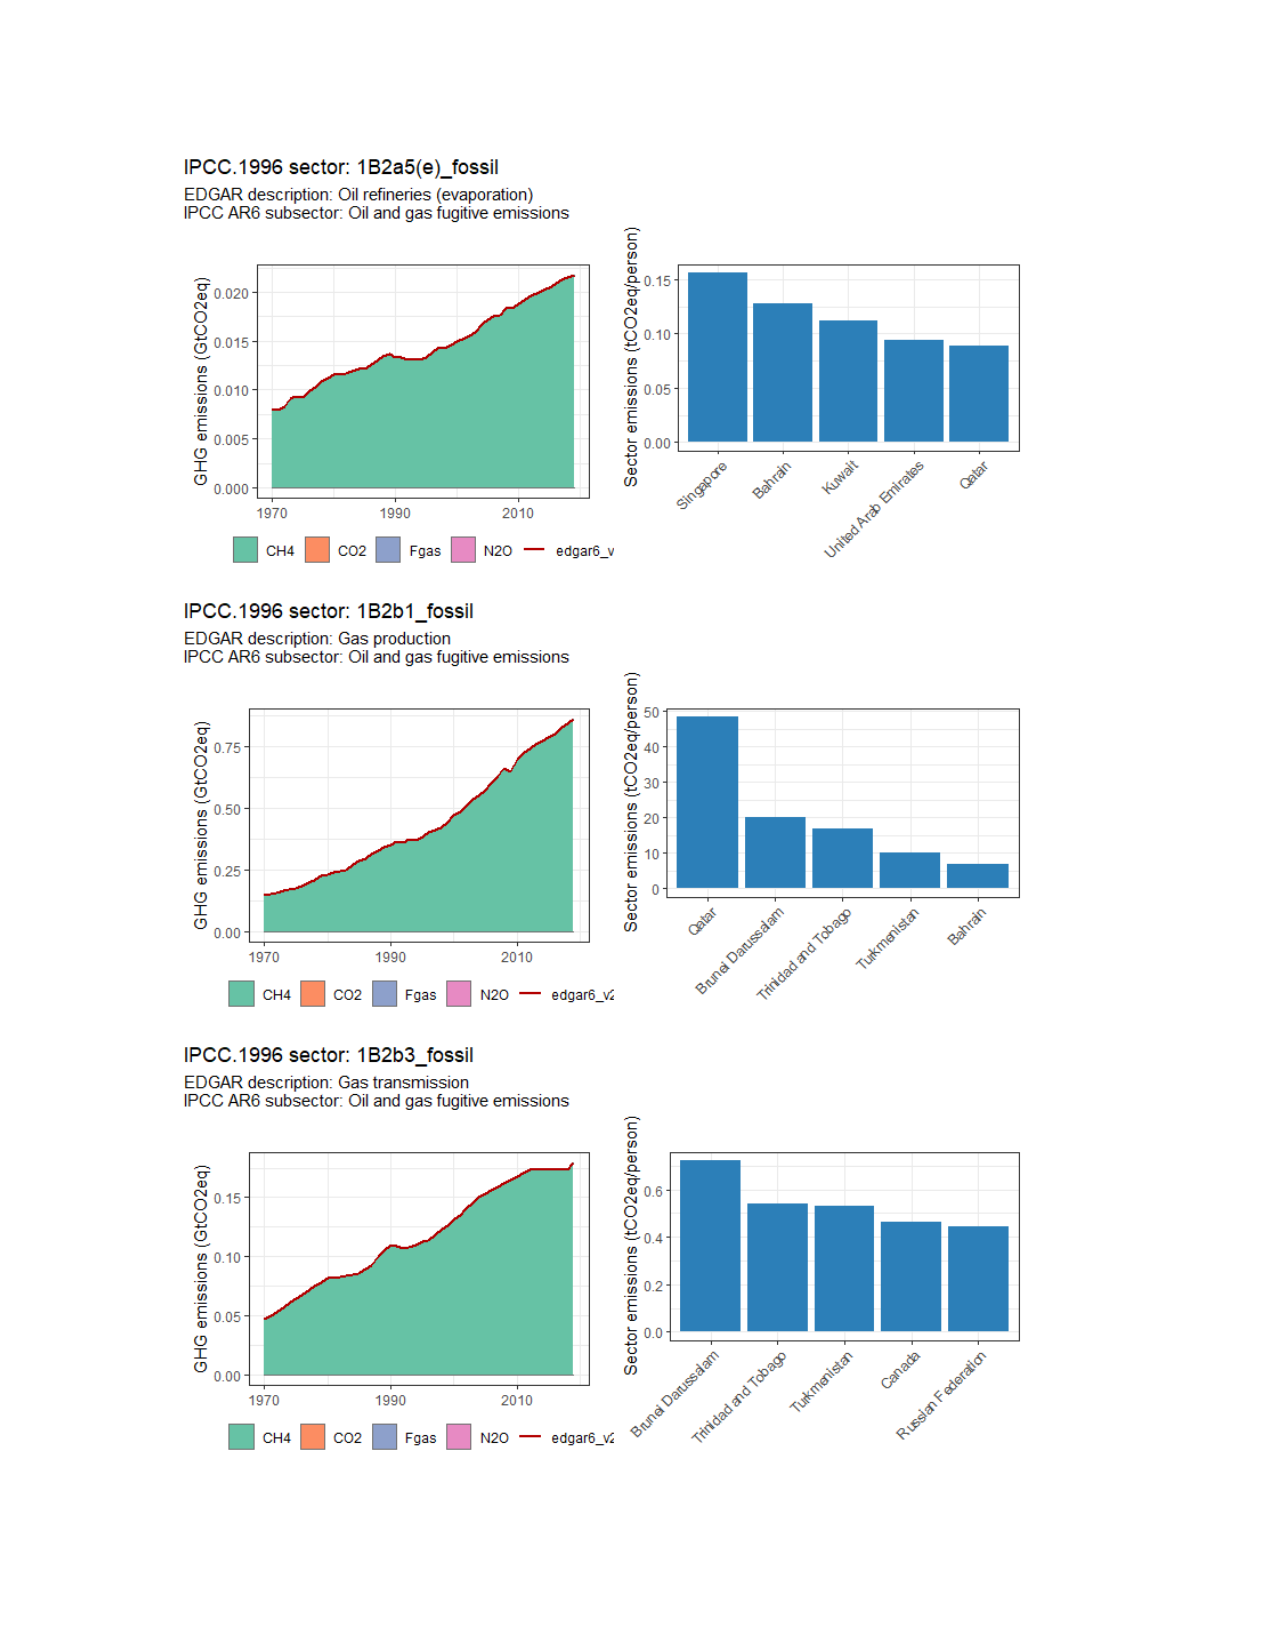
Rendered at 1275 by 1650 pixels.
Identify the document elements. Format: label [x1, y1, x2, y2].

picture [168, 593, 1044, 1032]
picture [168, 150, 1044, 588]
picture [168, 1037, 1044, 1475]
